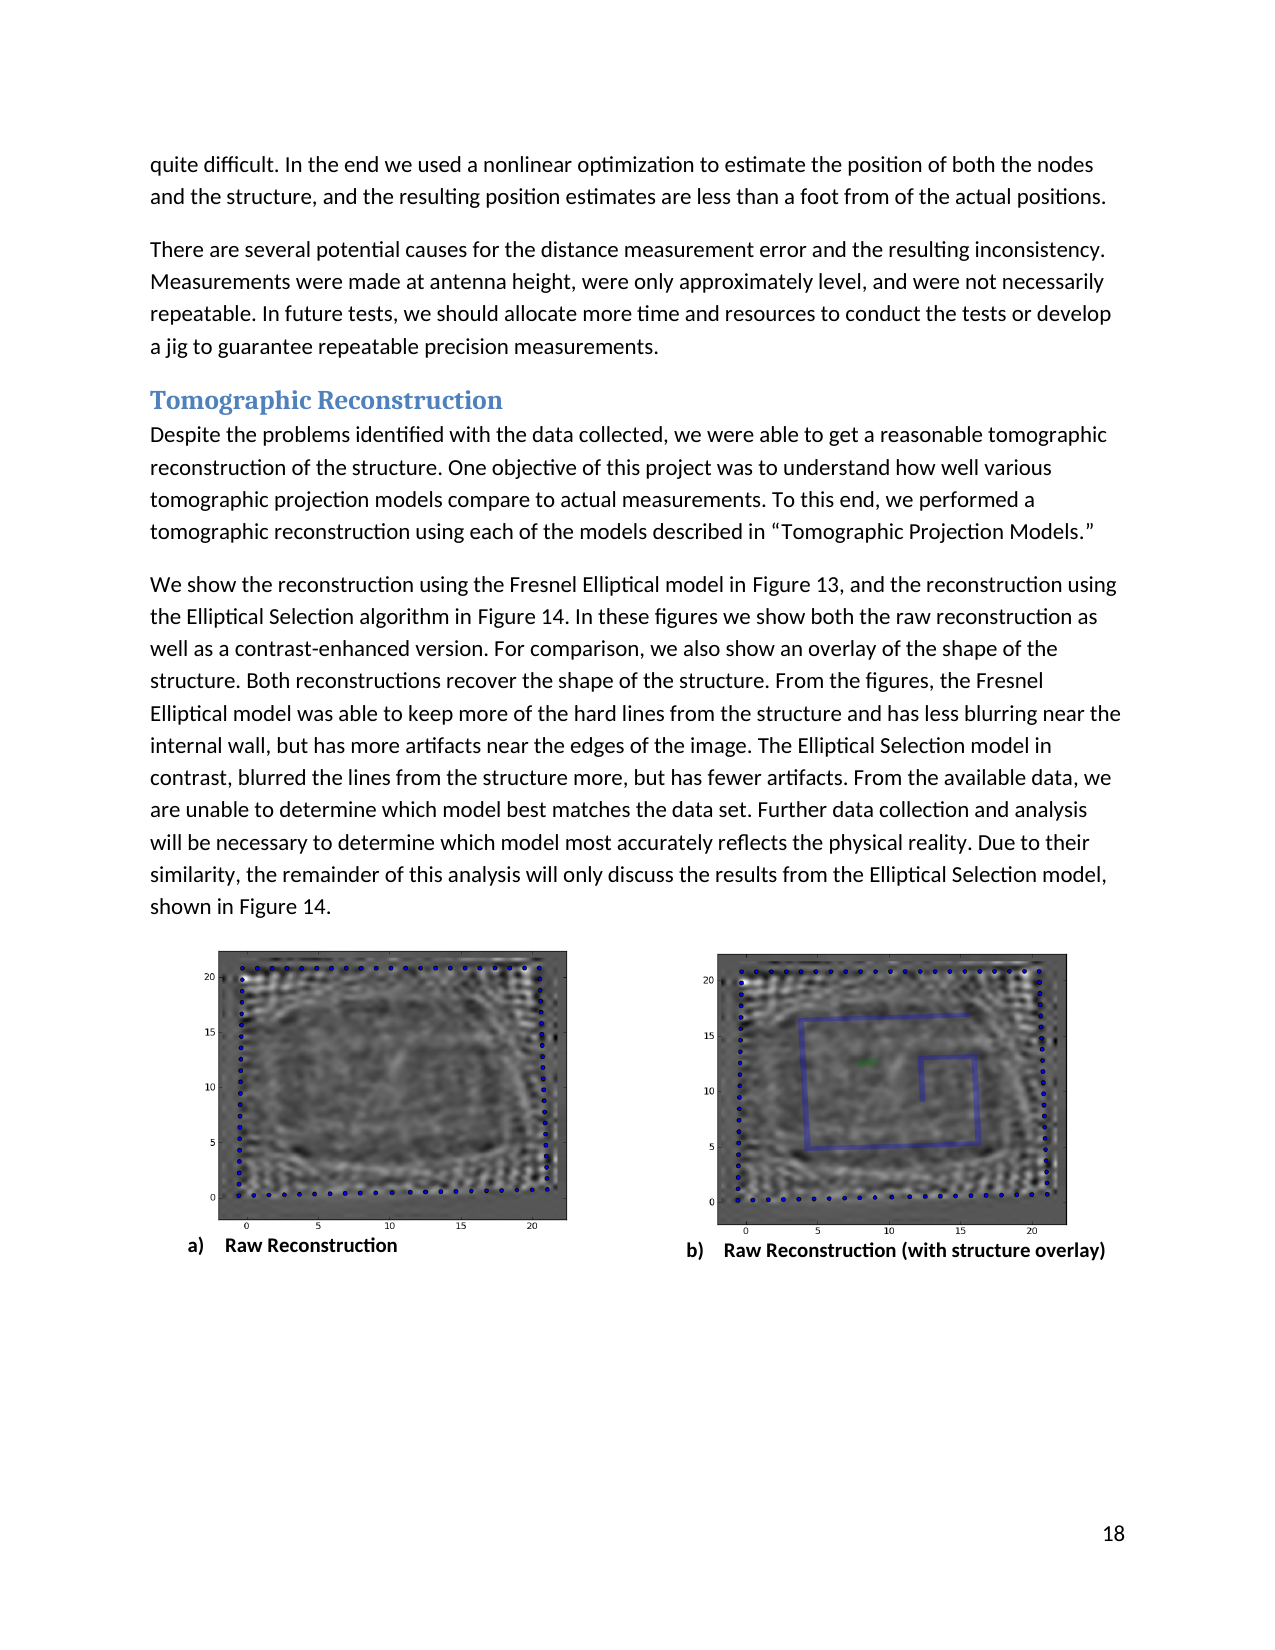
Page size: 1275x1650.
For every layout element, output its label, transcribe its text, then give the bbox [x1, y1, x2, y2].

text There are several potential causes for the distance measurement error and the resulting inconsistency. Measurements were made at antenna height, were only approximately level, and were not necessarily repeatable. In future tests, we should allocate more time and resources to conduct the tests or develop a jig to guarantee repeatable precision measurements. [150, 235, 1125, 360]
table_header Raw Reconstruction [139, 945, 637, 1263]
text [150, 150, 1125, 210]
table_header Raw Reconstruction (with structure overlay) [638, 945, 1136, 1263]
picture [202, 945, 574, 1232]
picture [696, 945, 1078, 1238]
subtitle Tomographic Reconstruction [150, 385, 1125, 416]
